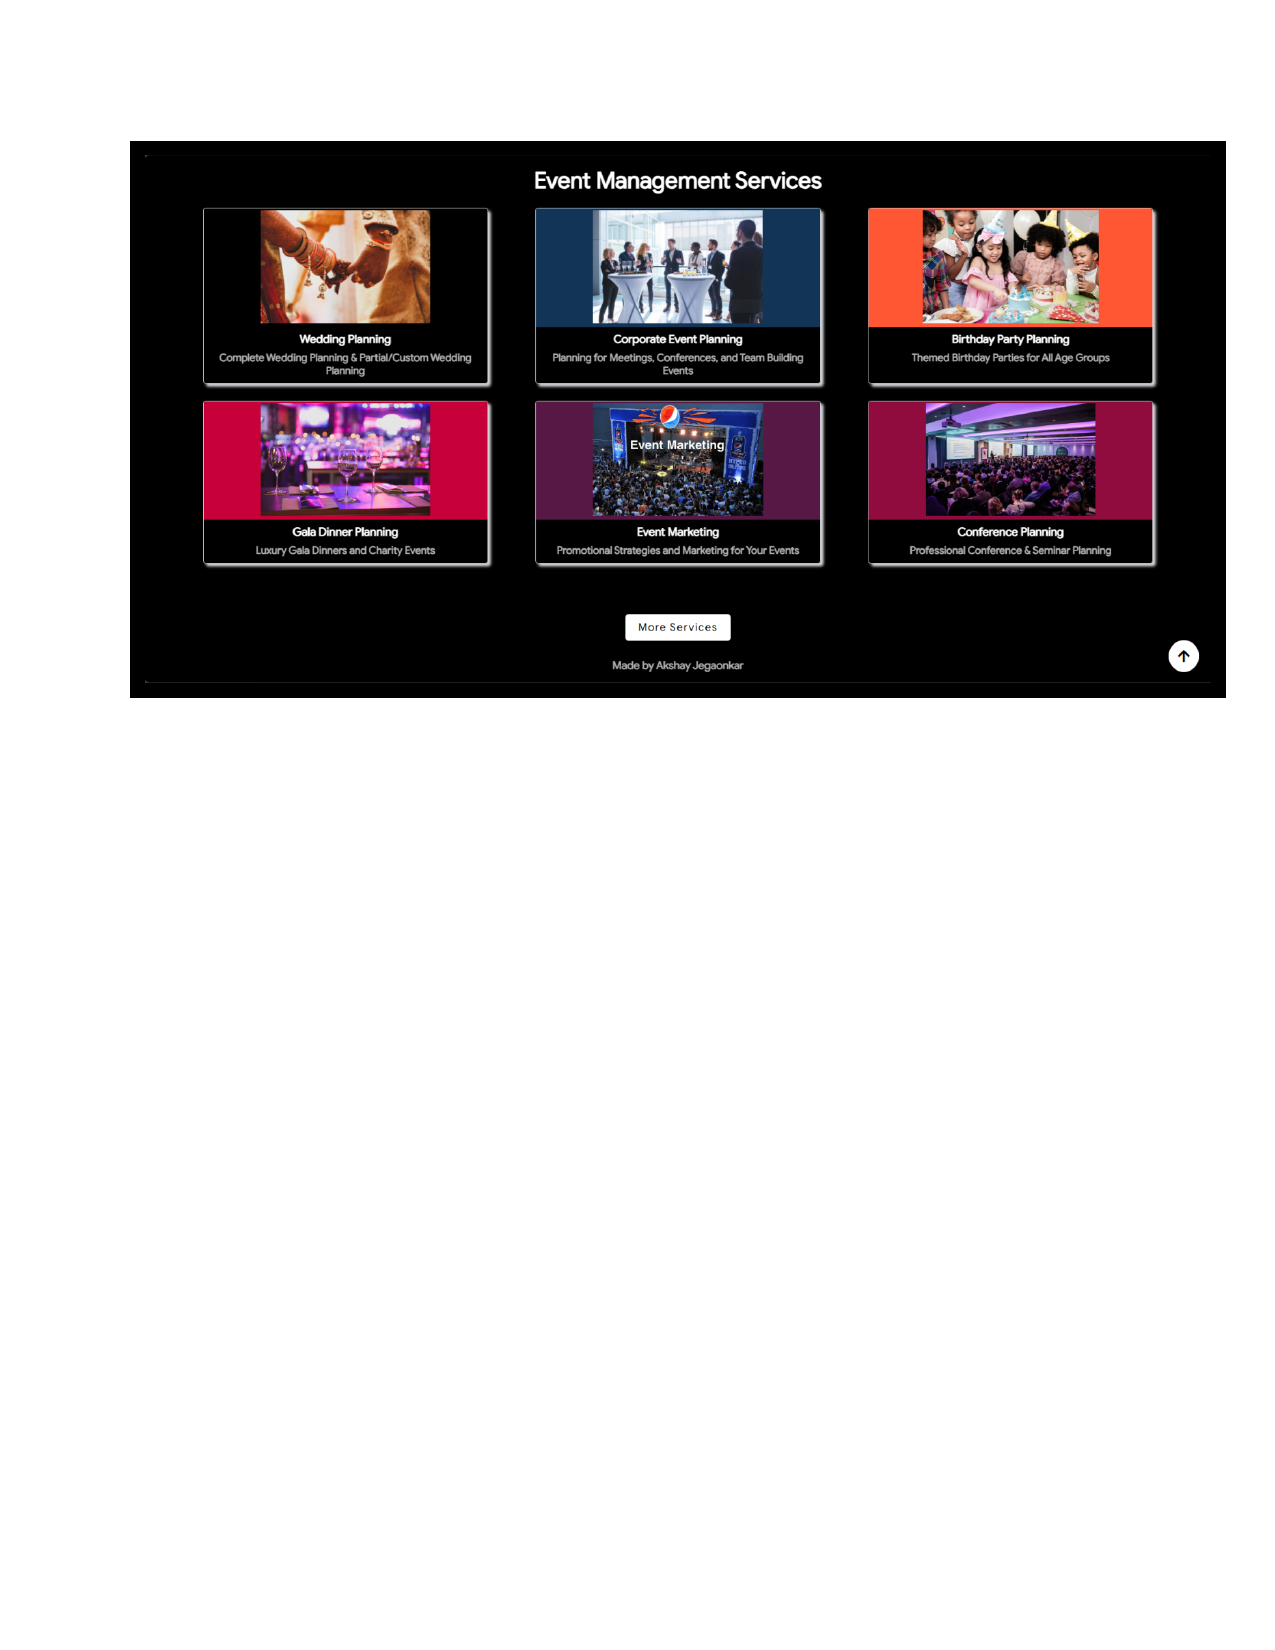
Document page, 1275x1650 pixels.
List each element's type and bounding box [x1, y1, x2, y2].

picture [145, 155, 1211, 683]
